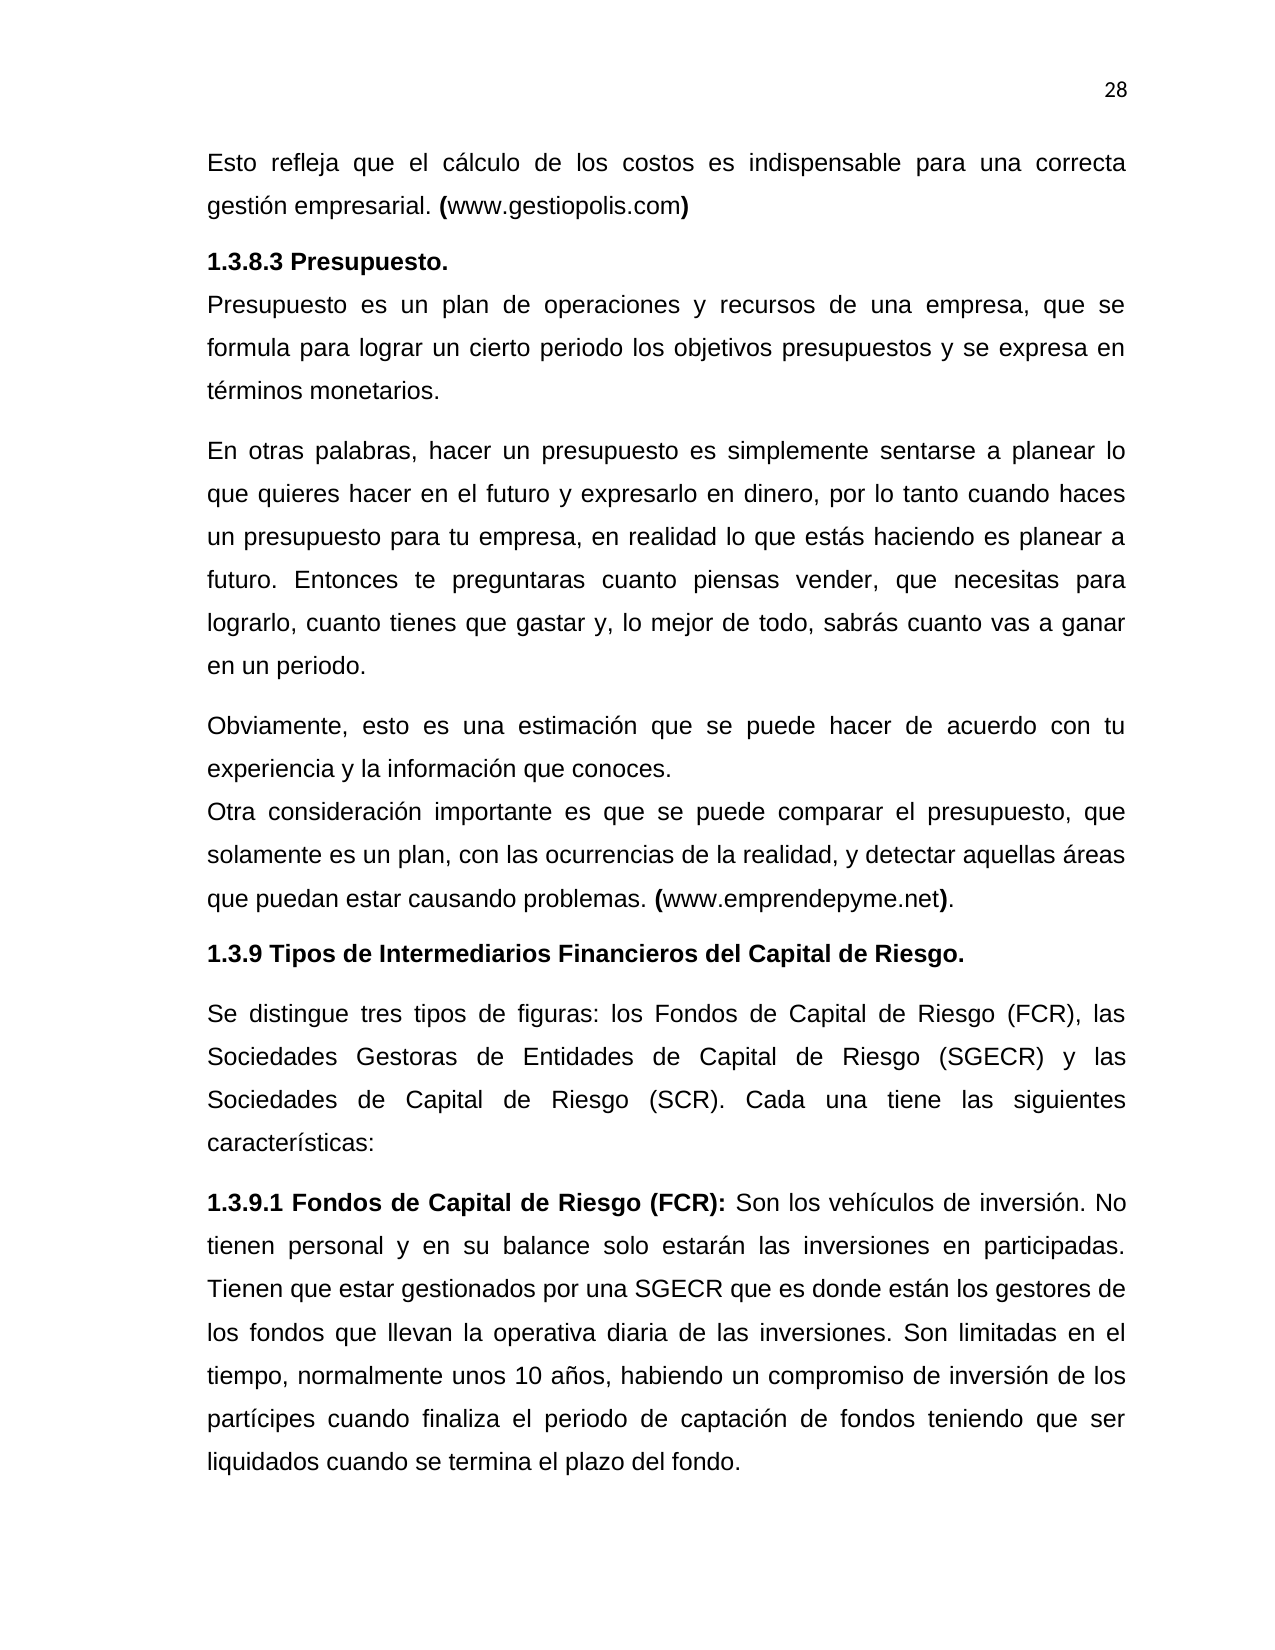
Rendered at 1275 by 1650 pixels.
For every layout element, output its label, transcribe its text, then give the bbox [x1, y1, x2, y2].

text Presupuesto es un plan de operaciones y recursos de una empresa, que se formula para lograr un cierto periodo los objetivos presupuestos y se expresa en términos monetarios. [207, 289, 1127, 404]
text Se distingue tres tipos de figuras: los Fondos de Capital de Riesgo (FCR), las Sociedades Gestoras de Entidades de Capital de Riesgo (SGECR) y las Sociedades de Capital de Riesgo (SCR). Cada una tiene las siguientes características: [207, 999, 1127, 1157]
text 1.3.9.1 Fondos de Capital de Riesgo (FCR): Son los vehículos de inversión. No tienen personal y en su balance solo estarán las inversiones en participadas. Tienen que estar gestionados por una SGECR que es donde están los gestores de los fondos que llevan la operativa diaria de las inversiones. Son limitadas en el tiempo, normalmente unos 10 años, habiendo un compromiso de inversión de los partícipes cuando finaliza el periodo de captación de fondos teniendo que ser liquidados cuando se termina el plazo del fondo. [207, 1188, 1127, 1476]
text Otra consideración importante es que se puede comparar el presupuesto, que solamente es un plan, con las ocurrencias de la realidad, y detectar aquellas áreas que puedan estar causando problemas. (www.emprendepyme.net). [207, 797, 1127, 912]
text Obviamente, esto es una estimación que se puede hacer de acuerdo con tu experiencia y la información que conoces. [207, 711, 1127, 783]
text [207, 148, 1127, 219]
text 1.3.9 Tipos de Intermediarios Financieros del Capital de Riesgo. [207, 939, 1127, 968]
text 1.3.8.3 Presupuesto. [207, 246, 1127, 275]
text En otras palabras, hacer un presupuesto es simplemente sentarse a planear lo que quieres hacer en el futuro y expresarlo en dinero, por lo tanto cuando haces un presupuesto para tu empresa, en realidad lo que estás haciendo es planear a futuro. Entonces te preguntaras cuanto piensas vender, que necesitas para lograrlo, cuanto tienes que gastar y, lo mejor de todo, sabrás cuanto vas a ganar en un periodo. [207, 436, 1127, 680]
